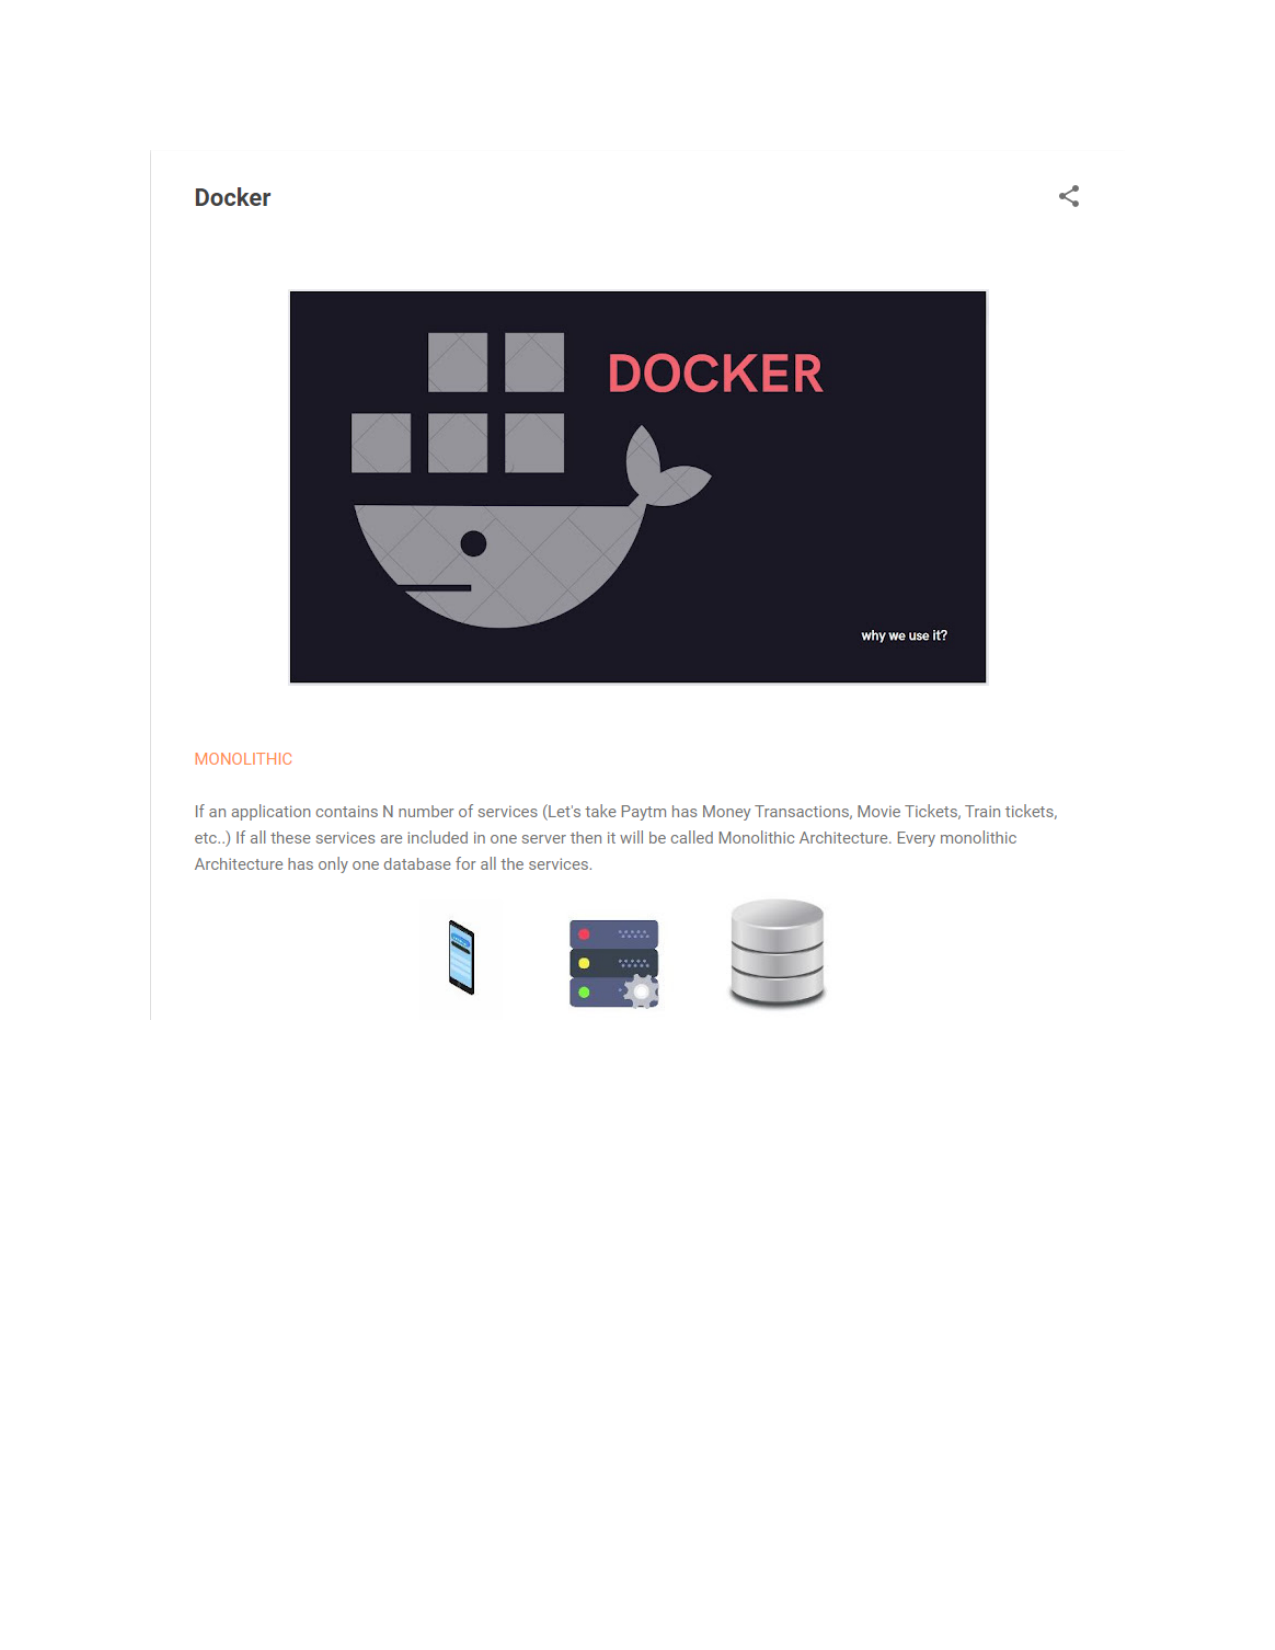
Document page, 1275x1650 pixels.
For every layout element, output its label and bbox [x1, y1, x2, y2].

picture [150, 150, 1125, 1020]
